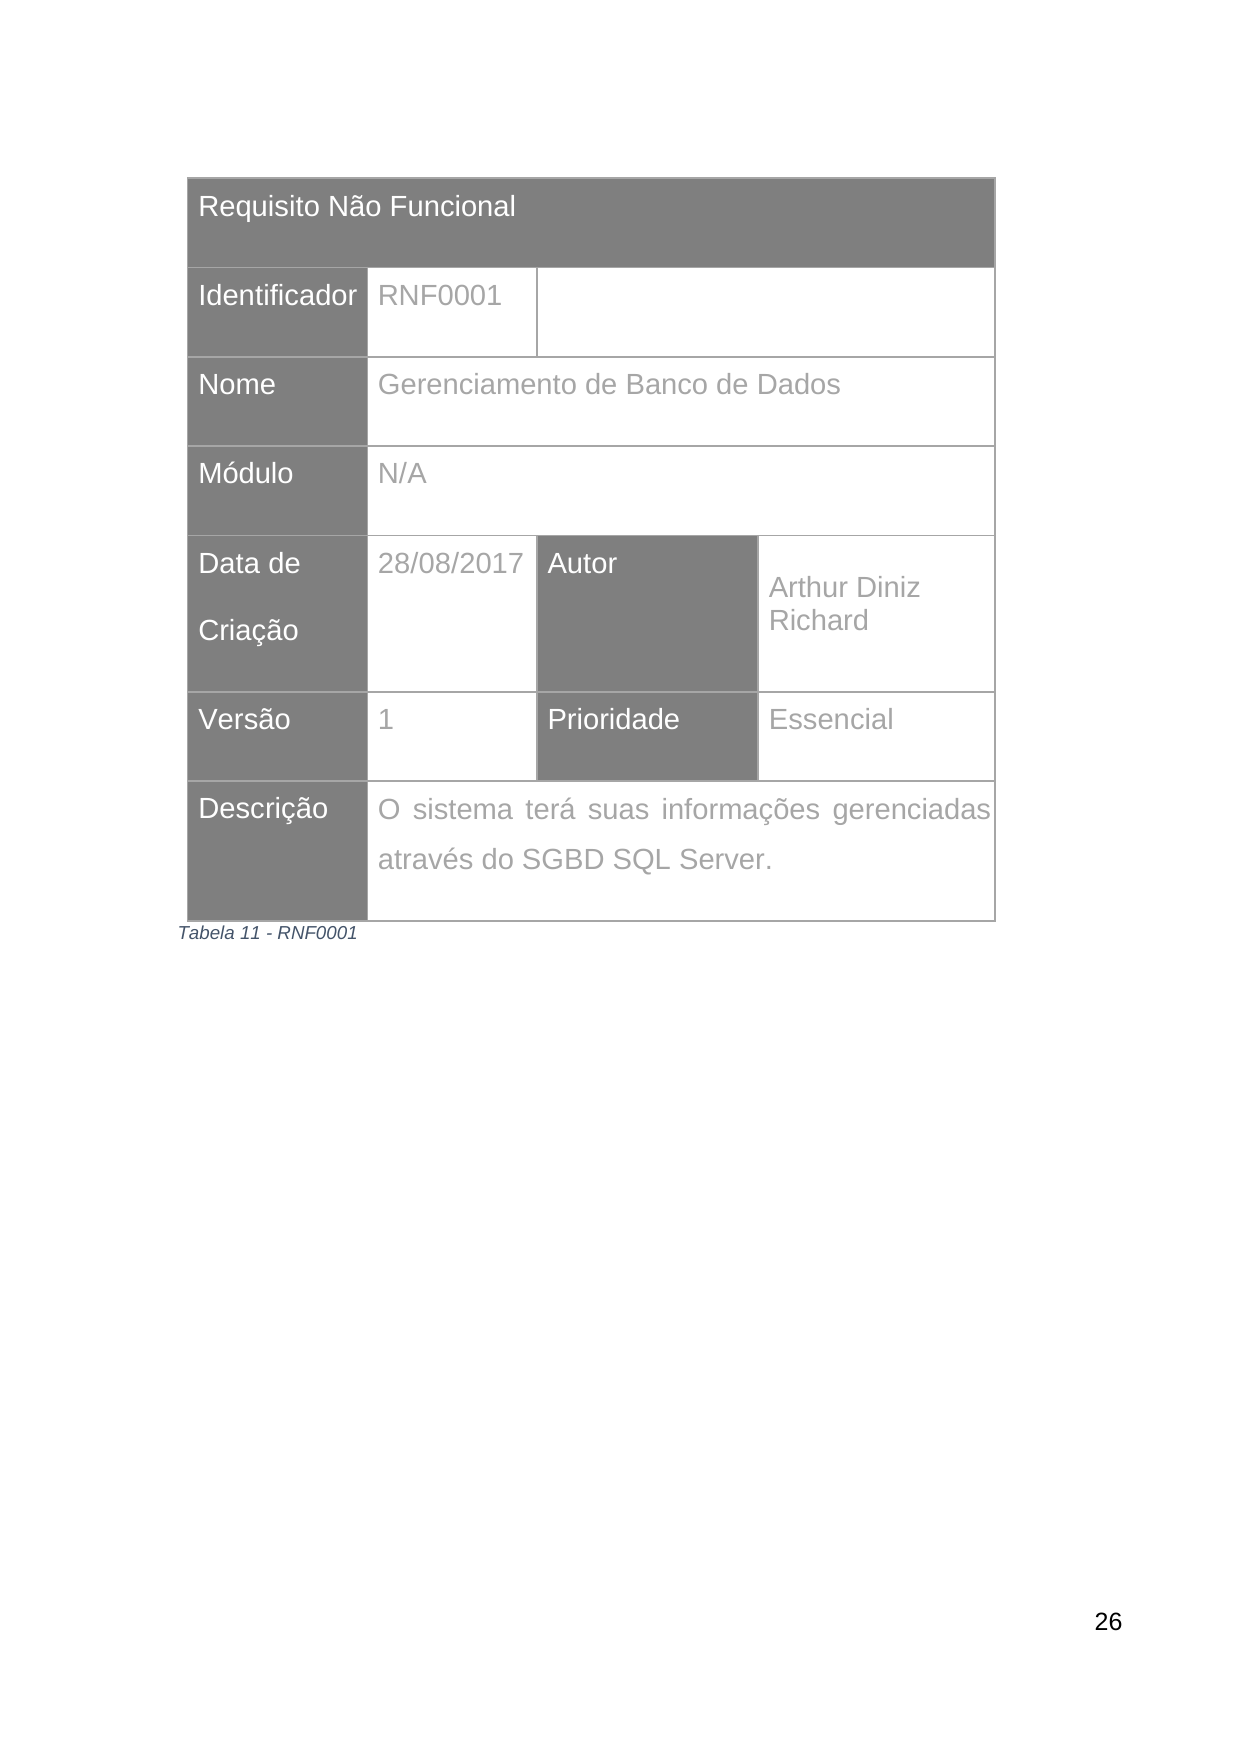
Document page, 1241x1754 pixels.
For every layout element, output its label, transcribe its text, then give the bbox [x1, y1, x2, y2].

table_cell Módulo [188, 447, 367, 535]
table_cell 28/08/2017 [368, 536, 536, 691]
table_header Requisito Não Funcional [188, 179, 994, 267]
table_cell 1 [368, 693, 536, 780]
table_cell Versão [188, 693, 367, 780]
table_cell Nome [188, 358, 367, 445]
table_cell Identificador [188, 268, 367, 356]
table_cell [538, 268, 994, 356]
table_cell O sistema terá suas informações gerenciadas através do SGBD SQL Server. [368, 782, 994, 920]
table_cell RNF0001 [368, 268, 536, 356]
table_cell Autor [538, 536, 757, 691]
table_cell Gerenciamento de Banco de Dados [368, 358, 994, 445]
table_cell Essencial [759, 693, 994, 780]
table_cell Data de Criação [188, 536, 367, 691]
table_cell Descrição [188, 782, 367, 920]
table_cell Prioridade [538, 693, 757, 780]
table_cell Arthur Diniz Richard [759, 536, 994, 691]
table_cell N/A [368, 447, 994, 535]
